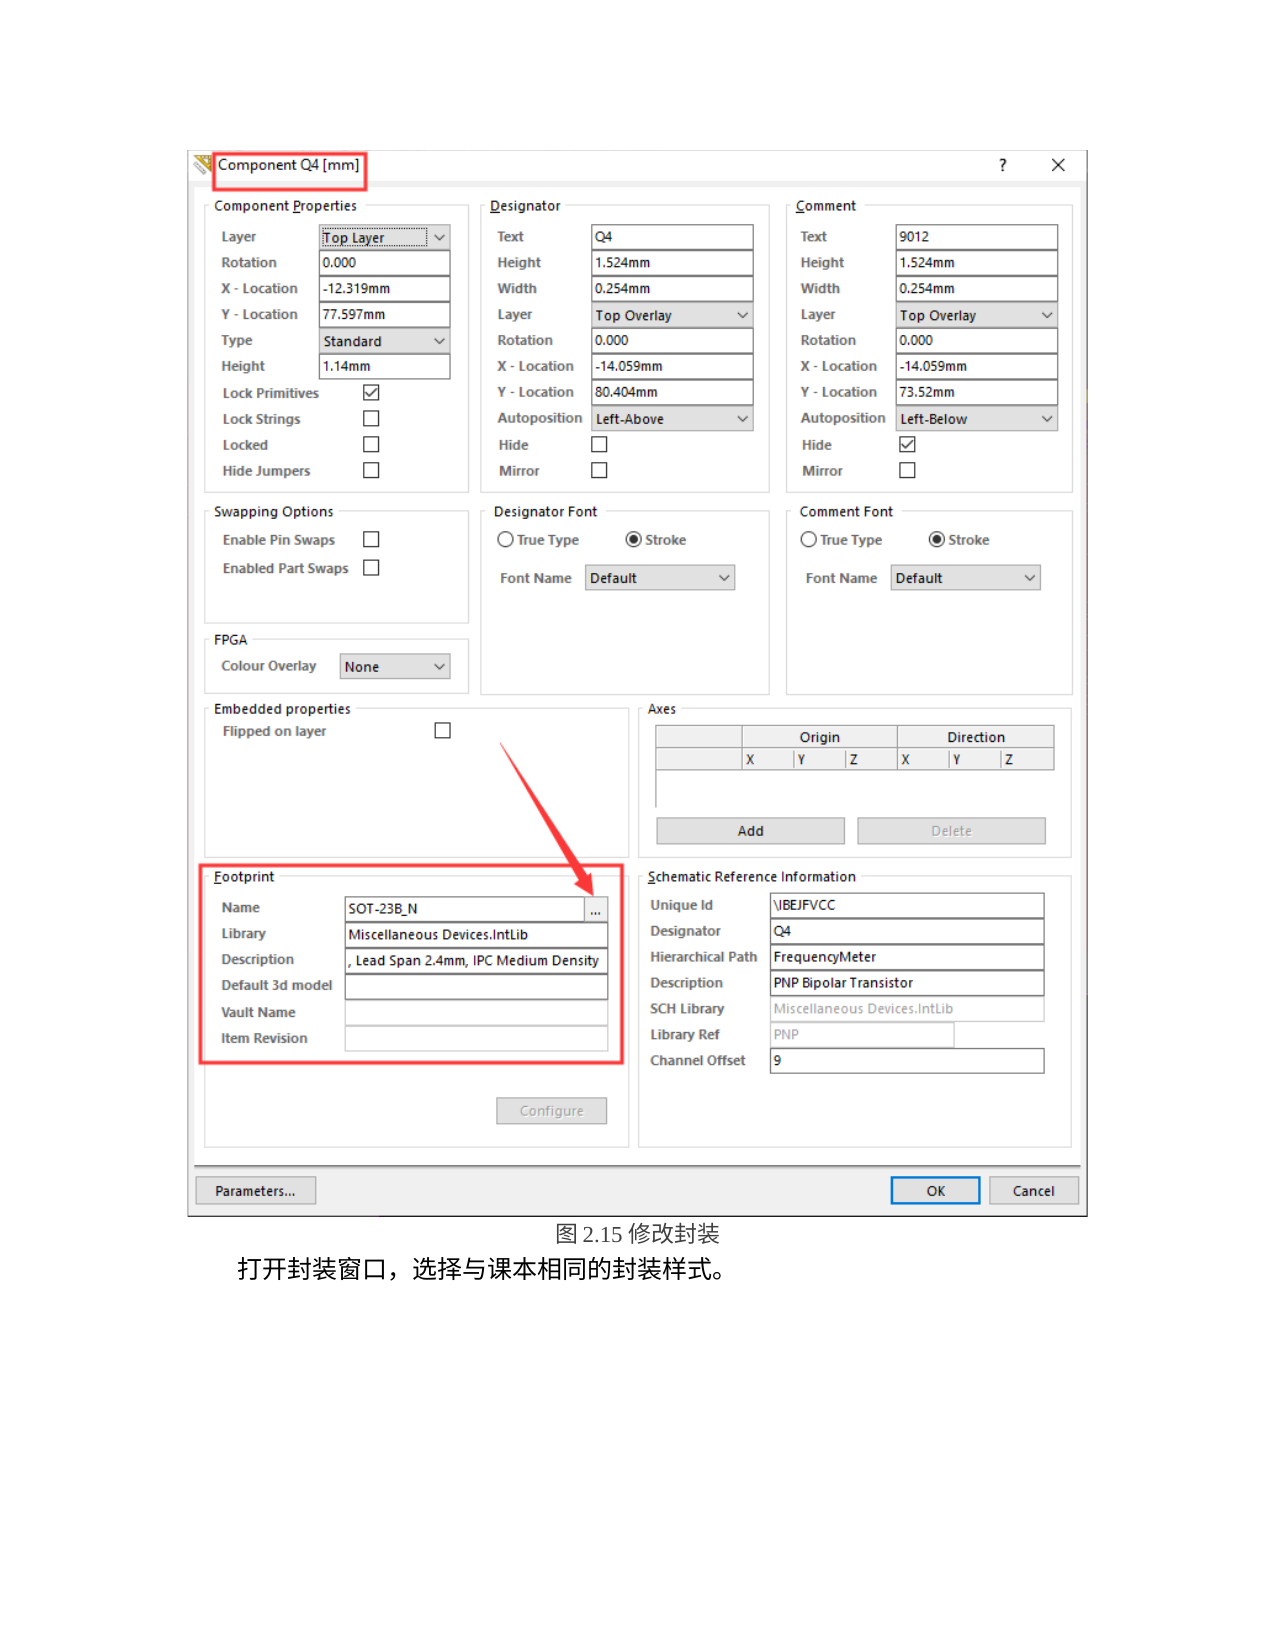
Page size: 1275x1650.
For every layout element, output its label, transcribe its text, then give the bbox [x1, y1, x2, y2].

text 图2.15 修改封装 [187, 1217, 1087, 1249]
text 打开封装窗口，选择与课本相同的封装样式。 [187, 1249, 1087, 1286]
picture [187, 150, 1088, 1217]
